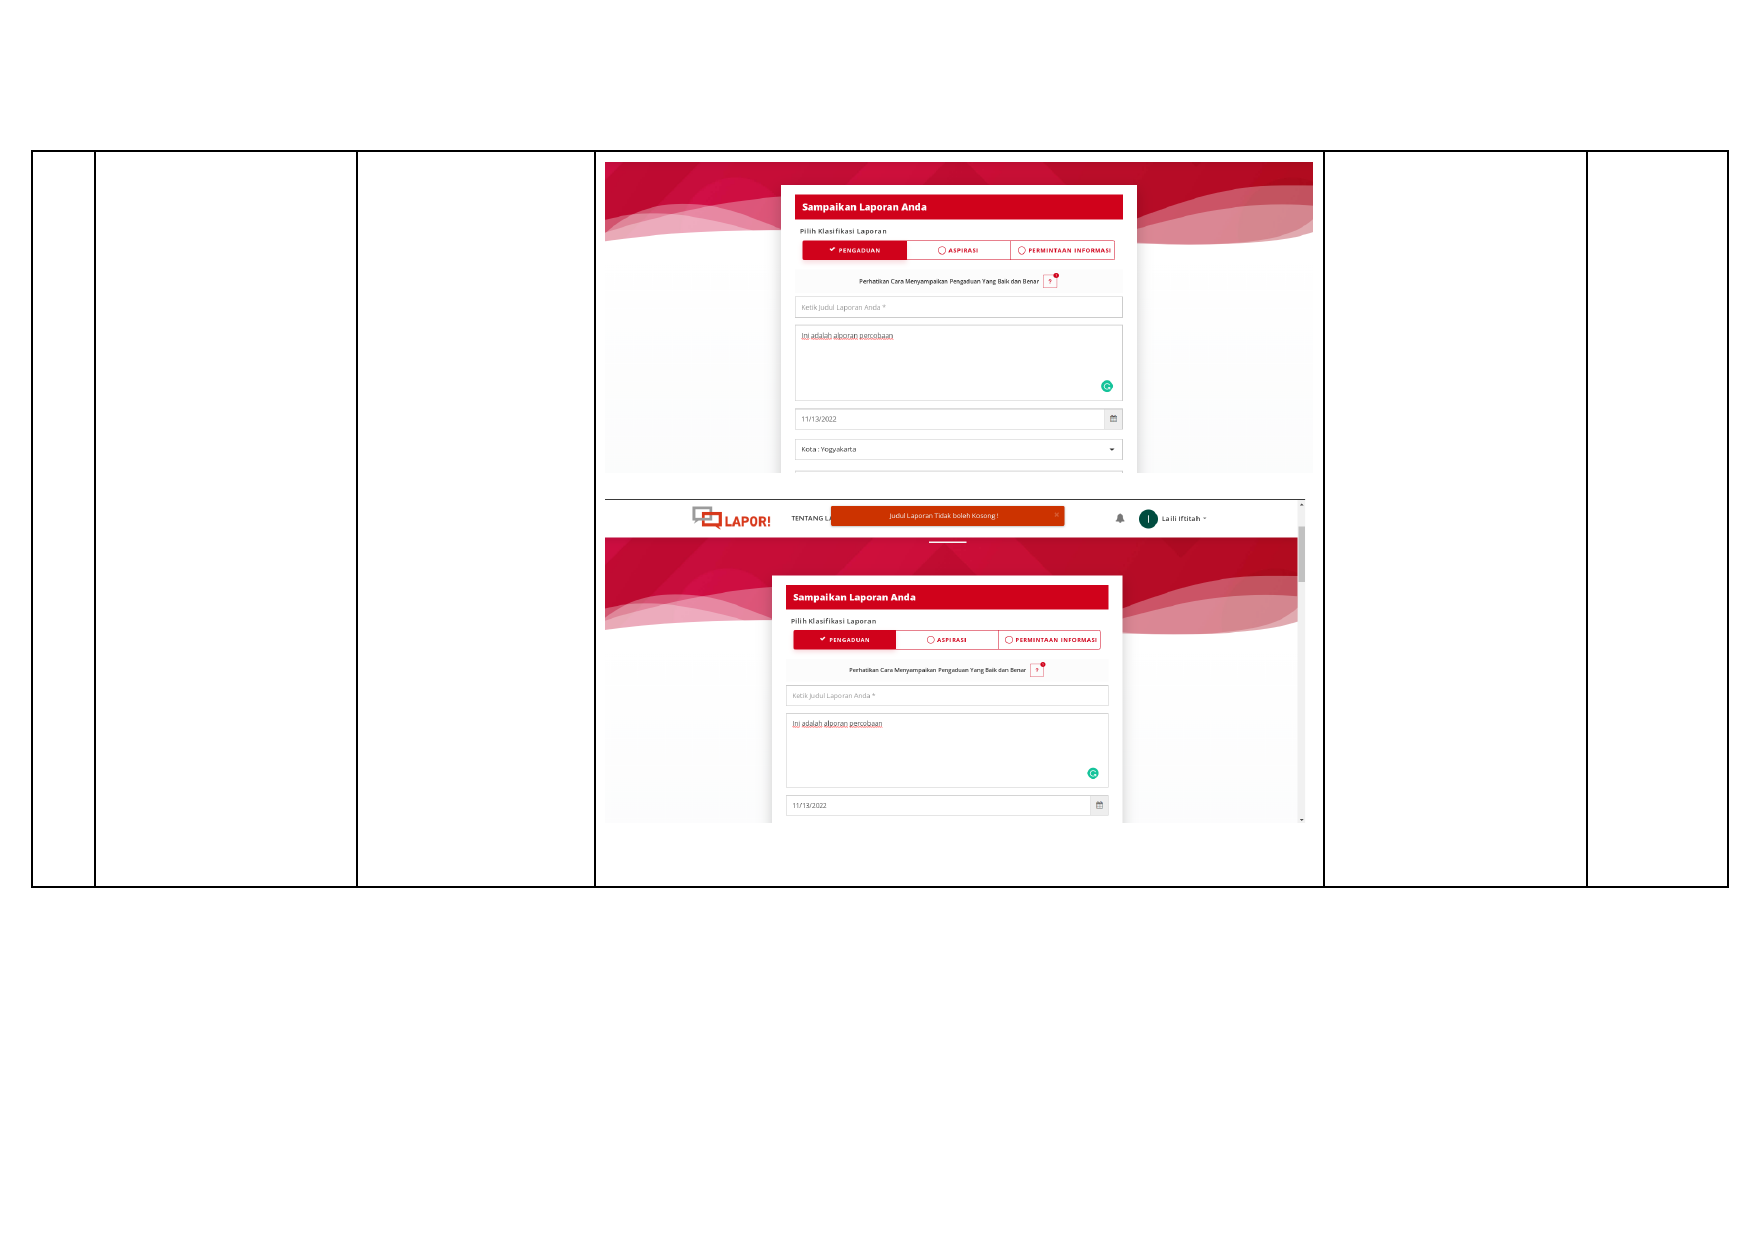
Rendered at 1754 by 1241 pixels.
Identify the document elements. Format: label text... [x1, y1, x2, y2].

table_cell [1588, 152, 1727, 886]
picture [605, 162, 1313, 473]
table_cell [596, 152, 1323, 886]
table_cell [1325, 152, 1586, 886]
picture [605, 499, 1306, 823]
table_cell 5 [33, 152, 94, 886]
table_cell [358, 152, 594, 886]
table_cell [96, 152, 356, 886]
